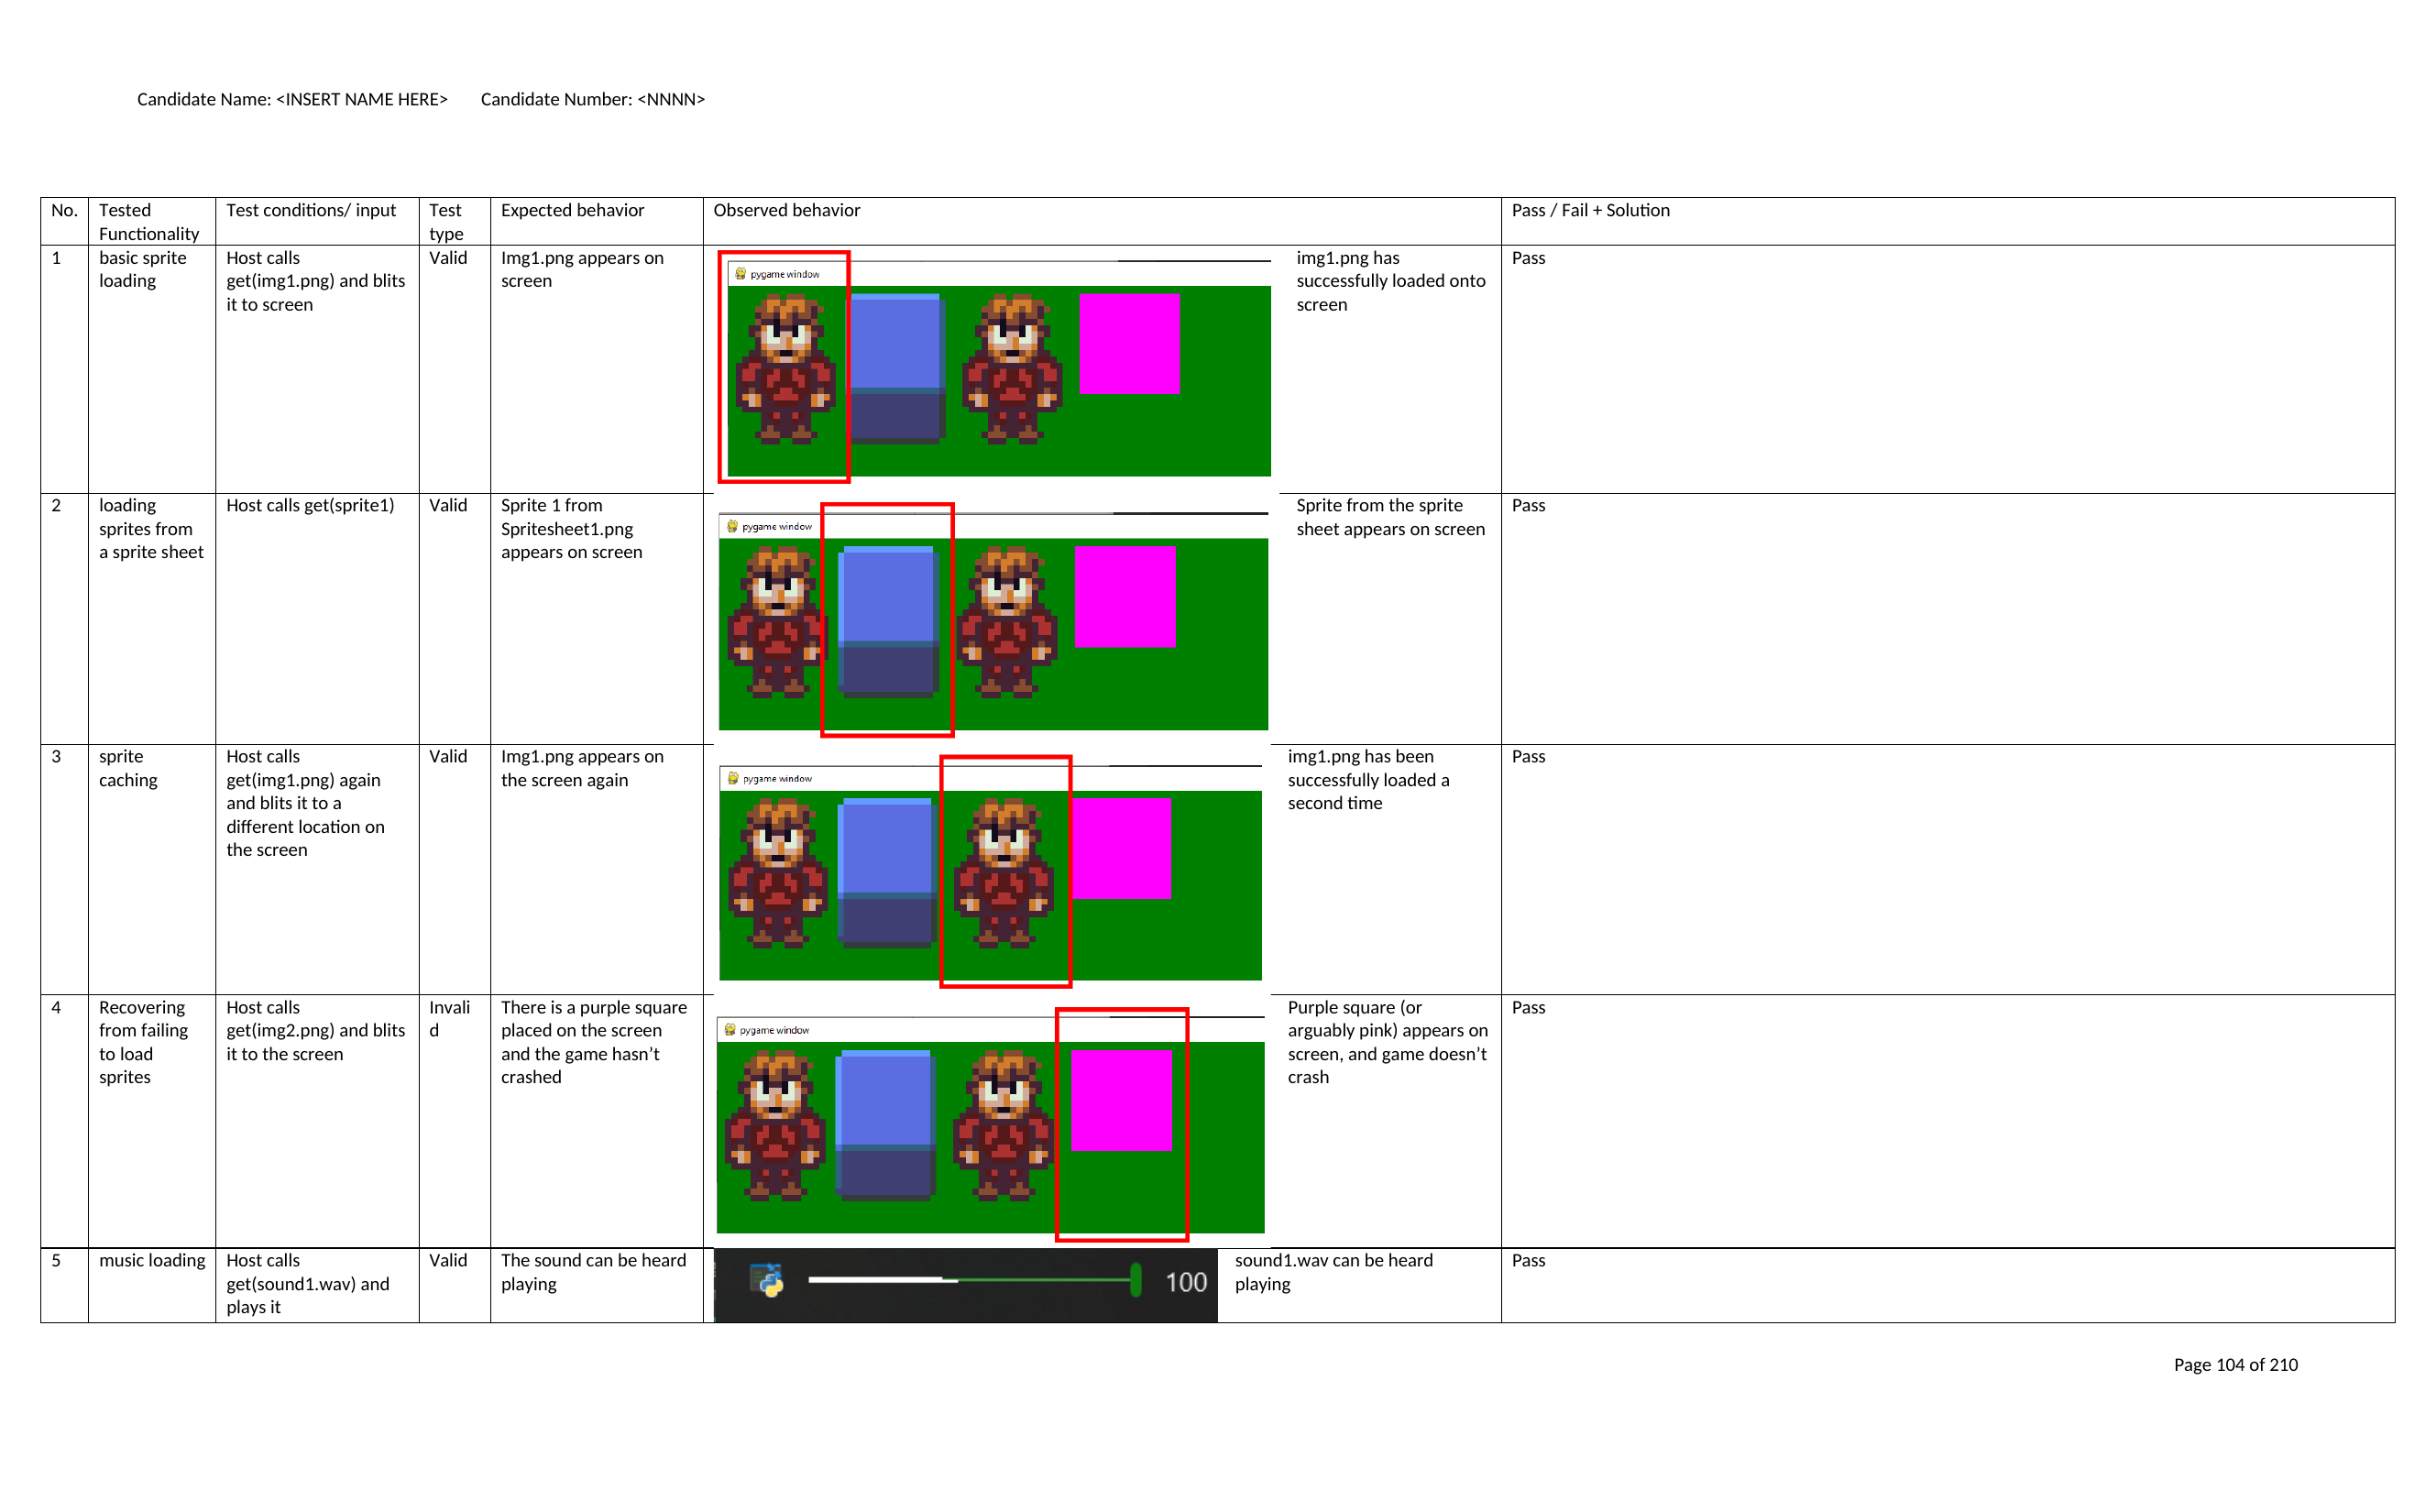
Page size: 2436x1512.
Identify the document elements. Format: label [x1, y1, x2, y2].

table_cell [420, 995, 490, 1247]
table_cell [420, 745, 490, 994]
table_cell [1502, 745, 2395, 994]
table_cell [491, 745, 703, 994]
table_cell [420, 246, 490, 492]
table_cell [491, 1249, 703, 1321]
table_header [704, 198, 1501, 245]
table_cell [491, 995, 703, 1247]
picture [713, 246, 1280, 1322]
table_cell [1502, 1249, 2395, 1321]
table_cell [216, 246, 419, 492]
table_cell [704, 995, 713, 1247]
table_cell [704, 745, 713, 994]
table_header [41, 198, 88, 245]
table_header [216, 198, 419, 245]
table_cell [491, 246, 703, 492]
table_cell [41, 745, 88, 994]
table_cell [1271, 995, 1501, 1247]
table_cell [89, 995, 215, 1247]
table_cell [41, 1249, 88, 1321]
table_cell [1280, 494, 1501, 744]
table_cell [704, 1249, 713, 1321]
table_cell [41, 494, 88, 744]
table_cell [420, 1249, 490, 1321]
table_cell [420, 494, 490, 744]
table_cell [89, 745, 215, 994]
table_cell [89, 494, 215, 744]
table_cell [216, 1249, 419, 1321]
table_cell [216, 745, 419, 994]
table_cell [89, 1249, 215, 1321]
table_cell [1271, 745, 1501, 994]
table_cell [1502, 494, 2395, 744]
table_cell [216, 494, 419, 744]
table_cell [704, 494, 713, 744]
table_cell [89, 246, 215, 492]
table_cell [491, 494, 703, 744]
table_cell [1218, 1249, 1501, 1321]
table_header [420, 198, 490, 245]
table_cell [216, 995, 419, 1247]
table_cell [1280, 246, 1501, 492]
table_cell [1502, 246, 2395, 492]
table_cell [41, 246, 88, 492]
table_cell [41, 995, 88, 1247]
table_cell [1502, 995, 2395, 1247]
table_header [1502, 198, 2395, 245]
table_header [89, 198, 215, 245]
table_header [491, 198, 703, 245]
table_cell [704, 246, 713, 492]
